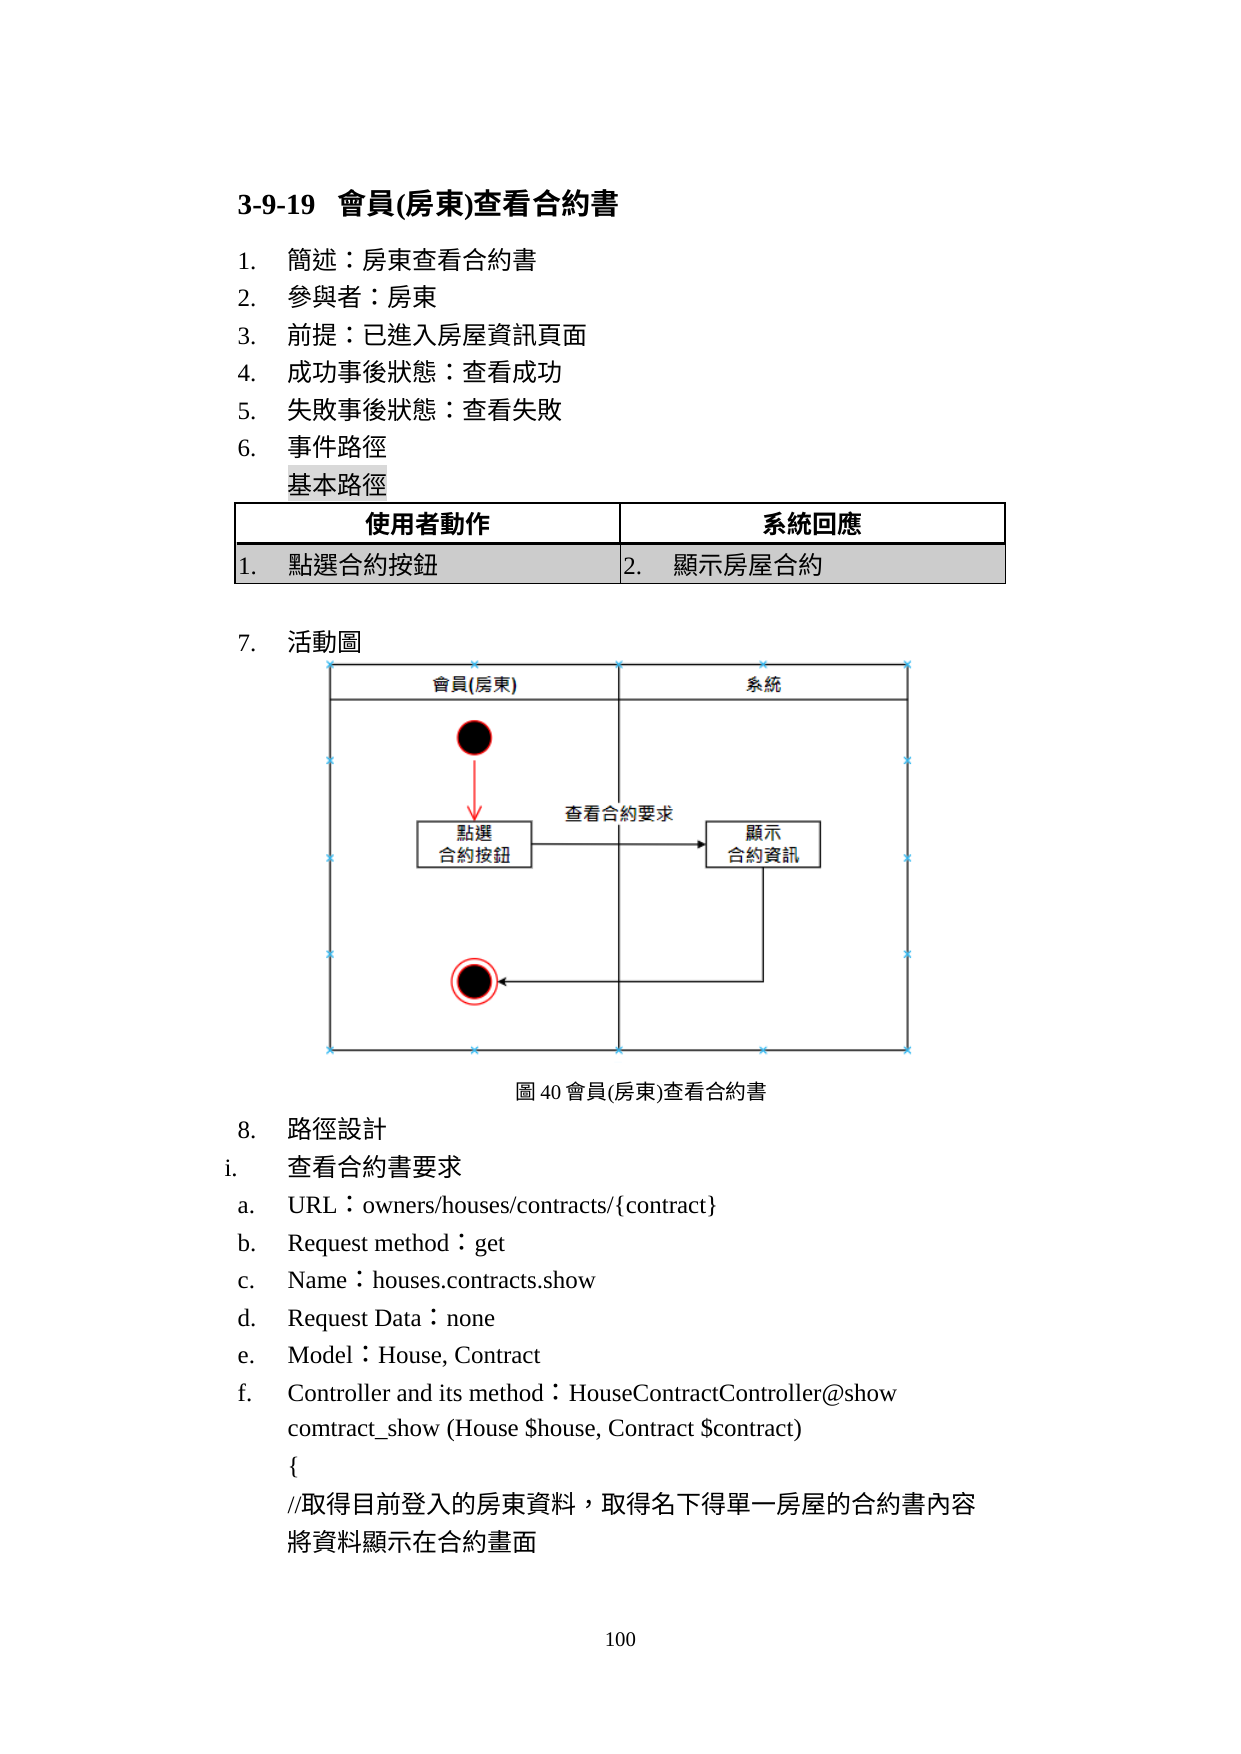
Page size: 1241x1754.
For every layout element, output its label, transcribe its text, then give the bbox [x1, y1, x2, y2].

list 將資料顯示在合約畫面 [287, 1521, 1053, 1559]
text 圖 40 會員(房東)查看合約書 [187, 1071, 1053, 1109]
list 失敗事後狀態：查看失敗 [237, 389, 1053, 427]
picture [325, 658, 916, 1063]
list 查看合約書要求 [237, 1146, 1053, 1184]
list //取得目前登入的房東資料，取得名下得單一房屋的合約書內容 [287, 1484, 1053, 1521]
list 事件路徑 [237, 427, 1053, 464]
list 成功事後狀態：查看成功 [237, 352, 1053, 389]
list URL：owners/houses/contracts/{contract} [237, 1184, 1053, 1221]
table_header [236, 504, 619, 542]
list 基本路徑 [287, 464, 1053, 502]
list Name：houses.contracts.show [237, 1259, 1053, 1296]
list comtract_show (House $house, Contract $contract) [287, 1409, 1053, 1446]
list Request Data：none [237, 1296, 1053, 1334]
list Model：House, Contract [237, 1334, 1053, 1371]
list 參與者：房東 [237, 277, 1053, 314]
list 前提：已進入房屋資訊頁面 [237, 314, 1053, 352]
list 簡述：房東查看合約書 [237, 239, 1053, 277]
list { [287, 1446, 1053, 1484]
list Request method：get [237, 1221, 1053, 1259]
list 路徑設計 [237, 1109, 1053, 1146]
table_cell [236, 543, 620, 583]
list Controller and its method：HouseContractController@show [237, 1371, 1053, 1409]
list 活動圖 [237, 621, 1053, 659]
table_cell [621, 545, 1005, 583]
subtitle 會員(房東)查看合約書 [237, 164, 1053, 239]
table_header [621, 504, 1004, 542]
